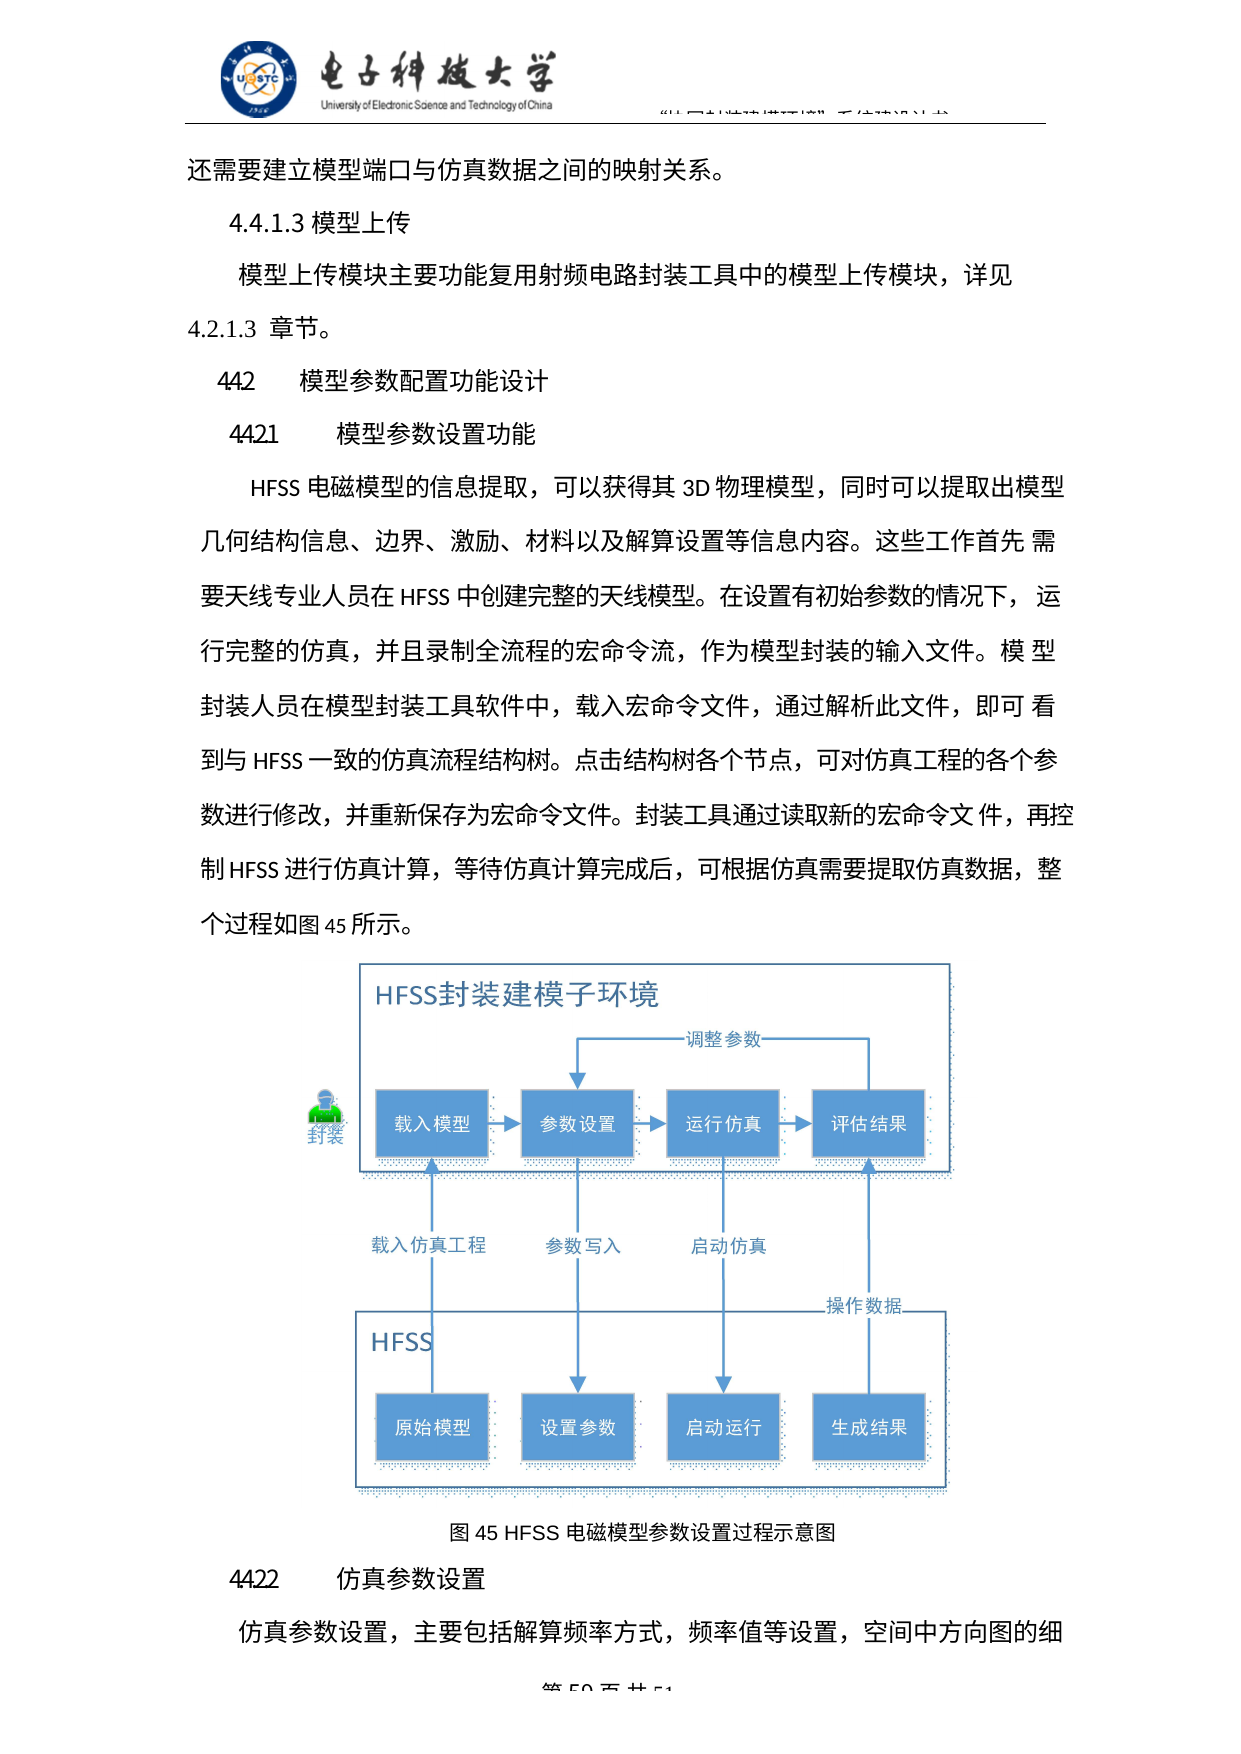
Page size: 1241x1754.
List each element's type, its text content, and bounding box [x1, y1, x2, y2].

text 模型上传模块主要功能复用射频电路封装工具中的模型上传模块，详见 [238, 256, 1238, 292]
text 仿真参数设置，主要包括解算频率方式，频率值等设置，空间中方向图的细 [238, 1612, 1238, 1649]
text 4.4.1.3 模型上传 [229, 203, 1238, 239]
picture [220, 41, 556, 118]
text 图 45 HFSS 电磁模型参数设置过程示意图 [449, 1516, 1238, 1546]
picture [301, 960, 979, 1508]
text 4.2.1.3 章节。 [188, 309, 1238, 345]
text HFSS 电磁模型的信息提取，可以获得其 3D 物理模型，同时可以提取出模型几何结构信息、边界、激励、材料以及解算设置等信息内容。这些工作首先 需要天线专业人员在 HFSS 中创建完整的天线模型。在设置有初始参数的情况下， 运行完整的仿真，并且录制全流程的宏命令流，作为模型封装的输入文件。模 型封装人员在模型封装工具软件中，载入宏命令文件，通过解析此文件，即可 看到与 HFSS 一致的仿真流程结构树。点击结构树各个节点，可对仿真工程的各个参数进行修改，并重新保存为宏命令文件。封装工具通过读取新的宏命令文 件，再控制 HFSS 进行仿真计算，等待仿真计算完成后，可根据仿真需要提取仿真数据，整个过程如图 45 所示。 [200, 467, 1078, 941]
text 还需要建立模型端口与仿真数据之间的映射关系。 [188, 150, 1238, 186]
list 模型参数设置功能 [229, 414, 1238, 451]
list 仿真参数设置 [229, 1560, 1238, 1596]
list 模型参数配置功能设计 [217, 361, 1238, 398]
